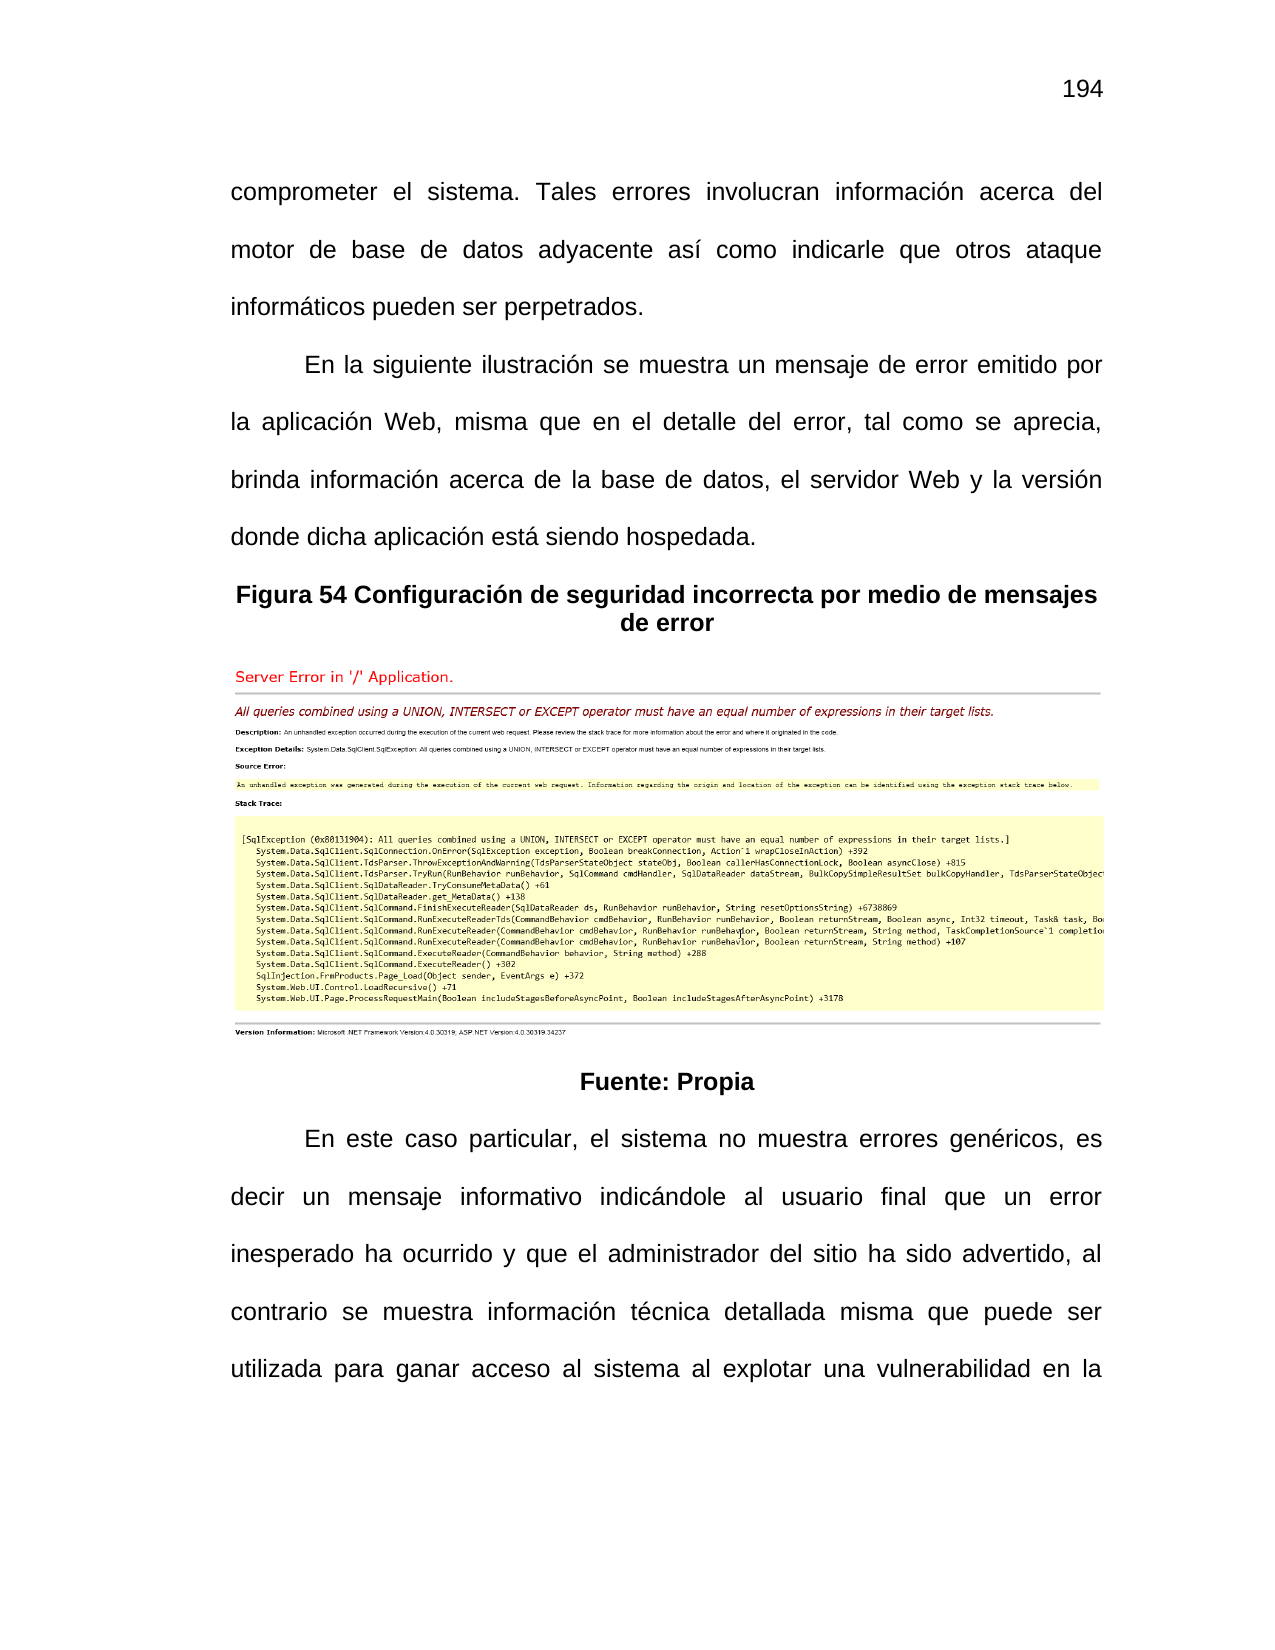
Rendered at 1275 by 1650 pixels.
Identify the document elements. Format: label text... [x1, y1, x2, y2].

text En la siguiente ilustración se muestra un mensaje de error emitido por la aplicación Web, misma que en el detalle del error, tal como se aprecia, brinda información acerca de la base de datos, el servidor Web y la versión donde dicha aplicación está siendo hospedada. [230, 350, 1104, 551]
picture [230, 658, 1104, 1038]
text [230, 177, 1104, 321]
subtitle Fuente: Propia [230, 1038, 1104, 1095]
text Figura 54 Configuración de seguridad incorrecta por medio de mensajes de error [230, 580, 1104, 637]
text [230, 1124, 1104, 1383]
